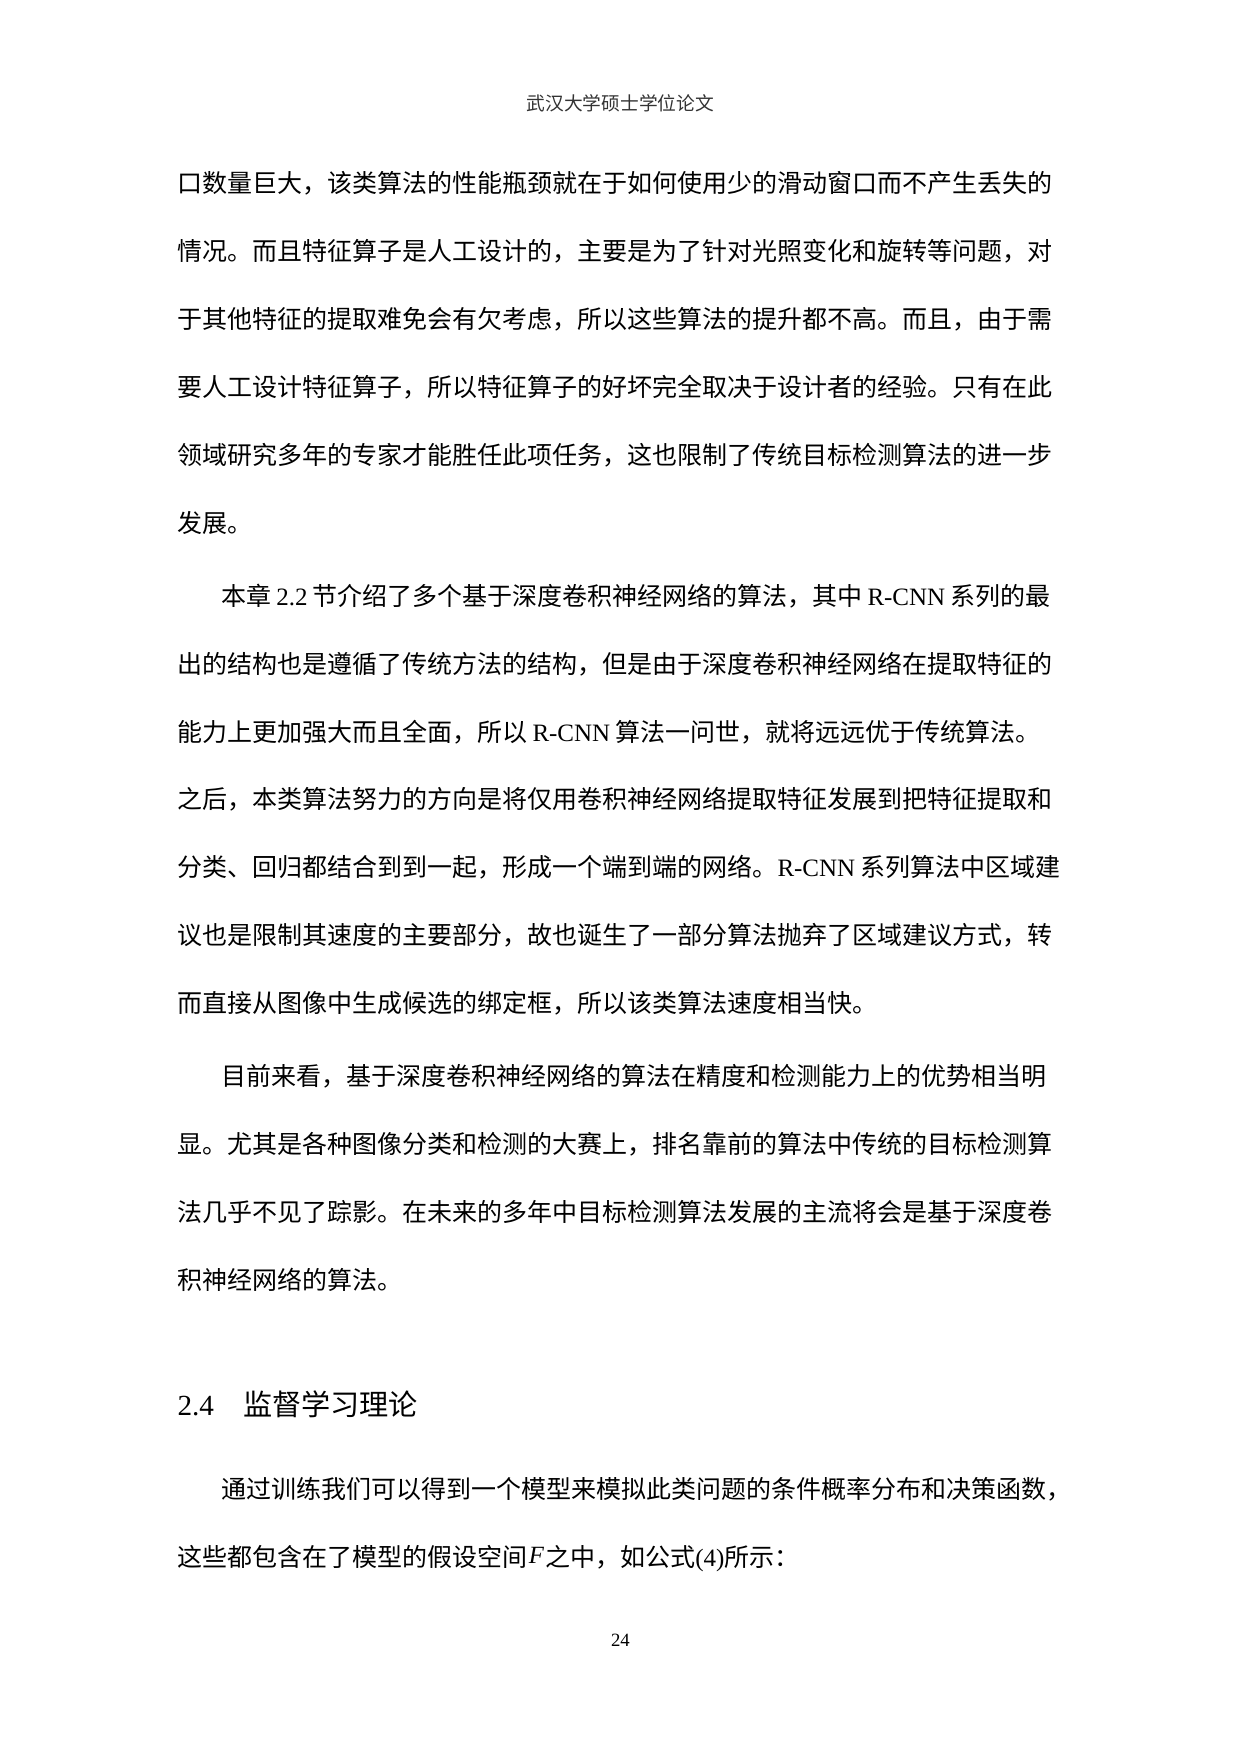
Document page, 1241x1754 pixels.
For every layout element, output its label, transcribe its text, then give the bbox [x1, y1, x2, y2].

subtitle 2.4 监督学习理论 [177, 1369, 1063, 1437]
text 本章2.2节介绍了多个基于深度卷积神经网络的算法，其中R-CNN系列的最出的结构也是遵循了传统方法的结构，但是由于深度卷积神经网络在提取特征的能力上更加强大而且全面，所以R-CNN算法一问世，就将远远优于传统算法。之后，本类算法努力的方向是将仅用卷积神经网络提取特征发展到把特征提取和分类、回归都结合到到一起，形成一个端到端的网络。R-CNN系列算法中区域建议也是限制其速度的主要部分，故也诞生了一部分算法抛弃了区域建议方式，转而直接从图像中生成候选的绑定框，所以该类算法速度相当快。 [177, 560, 1063, 1036]
text 通过训练我们可以得到一个模型来模拟此类问题的条件概率分布和决策函数，这些都包含在了模型的假设空间之中，如公式(4)所示： [177, 1454, 1063, 1589]
text 目前来看，基于深度卷积神经网络的算法在精度和检测能力上的优势相当明显。尤其是各种图像分类和检测的大赛上，排名靠前的算法中传统的目标检测算法几乎不见了踪影。在未来的多年中目标检测算法发展的主流将会是基于深度卷积神经网络的算法。 [177, 1041, 1063, 1313]
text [177, 148, 1063, 555]
